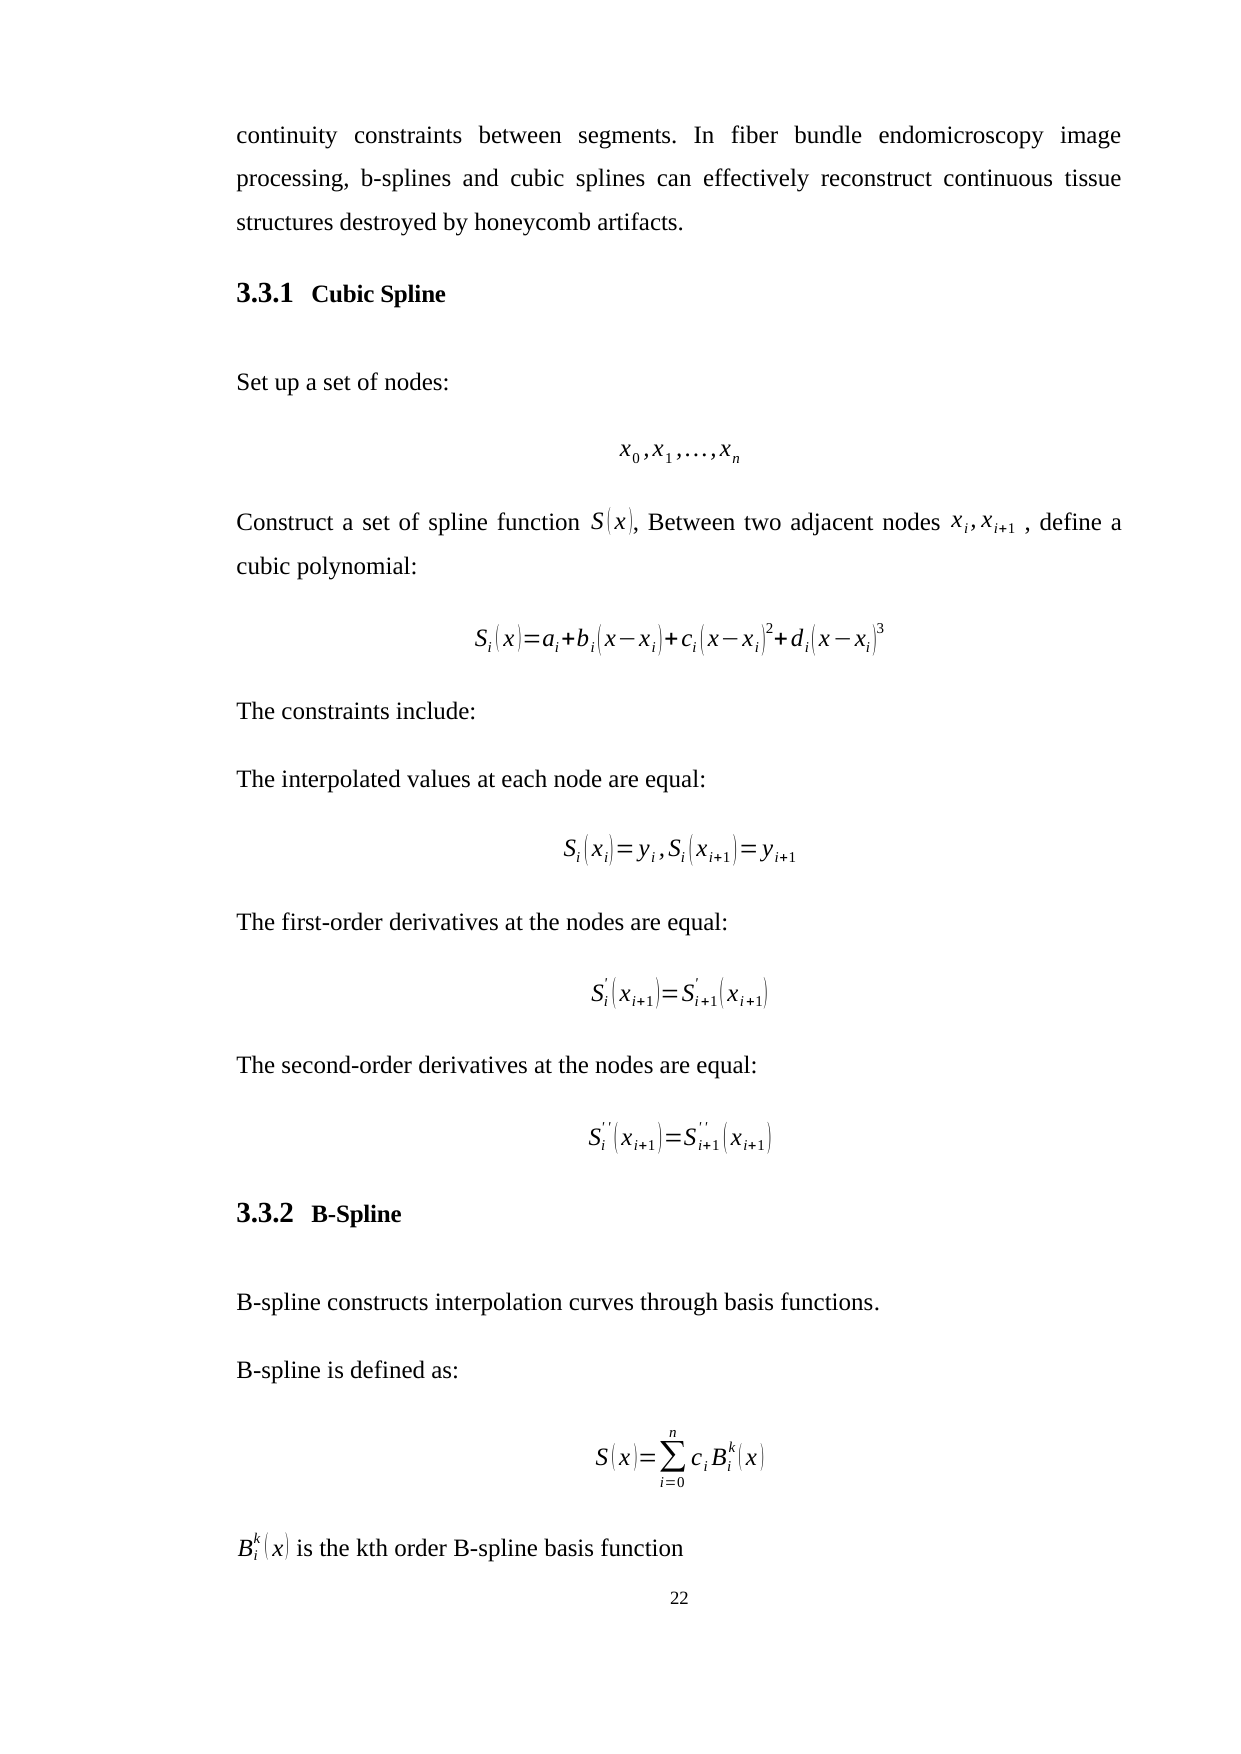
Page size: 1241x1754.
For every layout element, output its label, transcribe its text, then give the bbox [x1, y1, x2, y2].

text The second-order derivatives at the nodes are equal: [236, 1051, 1122, 1079]
text is the kth order B-spline basis function [236, 1530, 1122, 1564]
text Construct a set of spline function , Between two adjacent nodes , define a cubic polynomial: [236, 506, 1122, 580]
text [236, 120, 1122, 235]
text Cubic Spline [236, 275, 1122, 308]
text B-Spline [236, 1195, 1122, 1228]
text Set up a set of nodes: [236, 367, 1122, 396]
text B-spline is defined as: [236, 1355, 1122, 1384]
text The constraints include: [236, 696, 1122, 725]
text The first-order derivatives at the nodes are equal: [236, 907, 1122, 935]
text The interpolated values ​​at each node are equal: [236, 764, 1122, 793]
text B-spline constructs interpolation curves through basis functions. [236, 1287, 1122, 1316]
